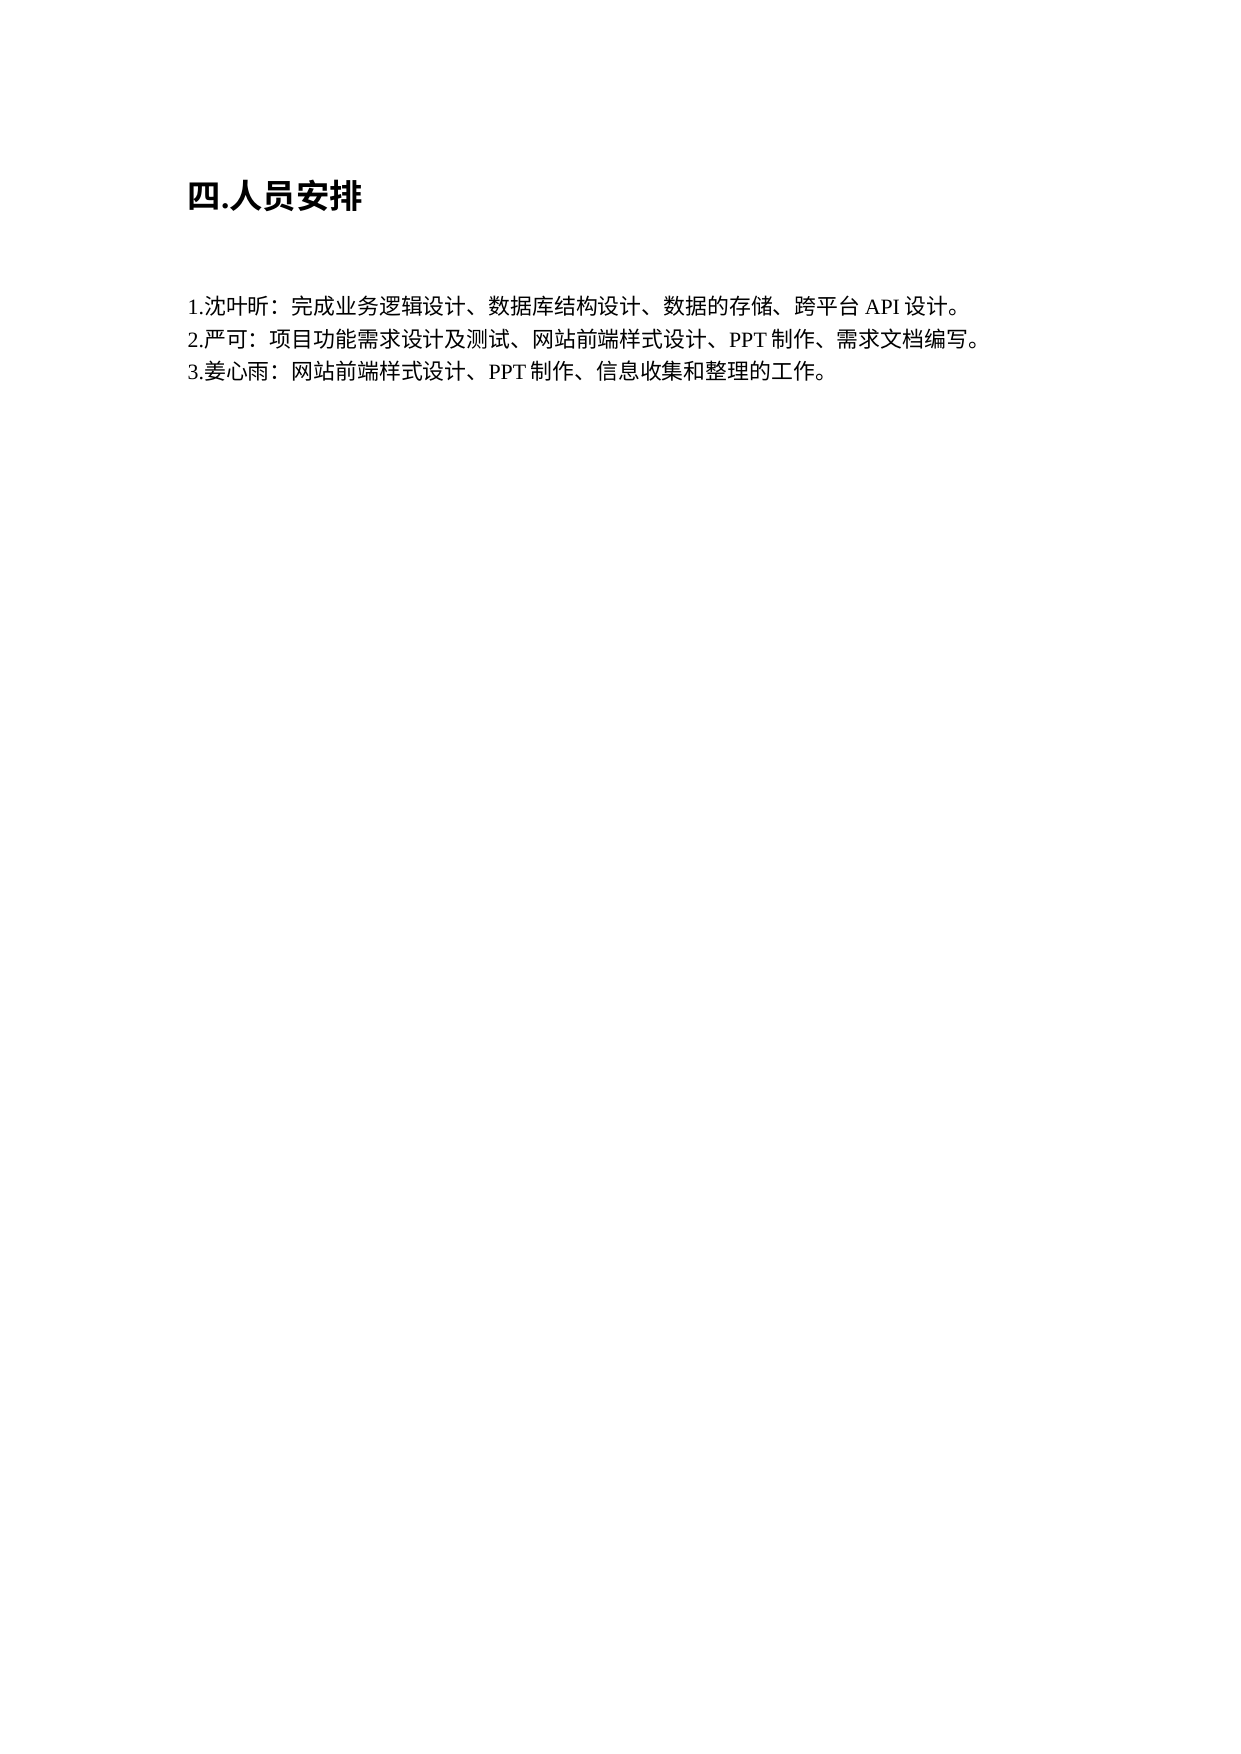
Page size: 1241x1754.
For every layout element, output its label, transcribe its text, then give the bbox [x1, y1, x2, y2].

subtitle 2.严可：项目功能需求设计及测试、网站前端样式设计、PPT制作、需求文档编写。 [187, 321, 1053, 354]
subtitle 四.人员安排 [187, 162, 1053, 227]
subtitle 1.沈叶昕：完成业务逻辑设计、数据库结构设计、数据的存储、跨平台API设计。 [187, 289, 1053, 321]
subtitle 3.姜心雨：网站前端样式设计、PPT制作、信息收集和整理的工作。 [187, 354, 1053, 386]
